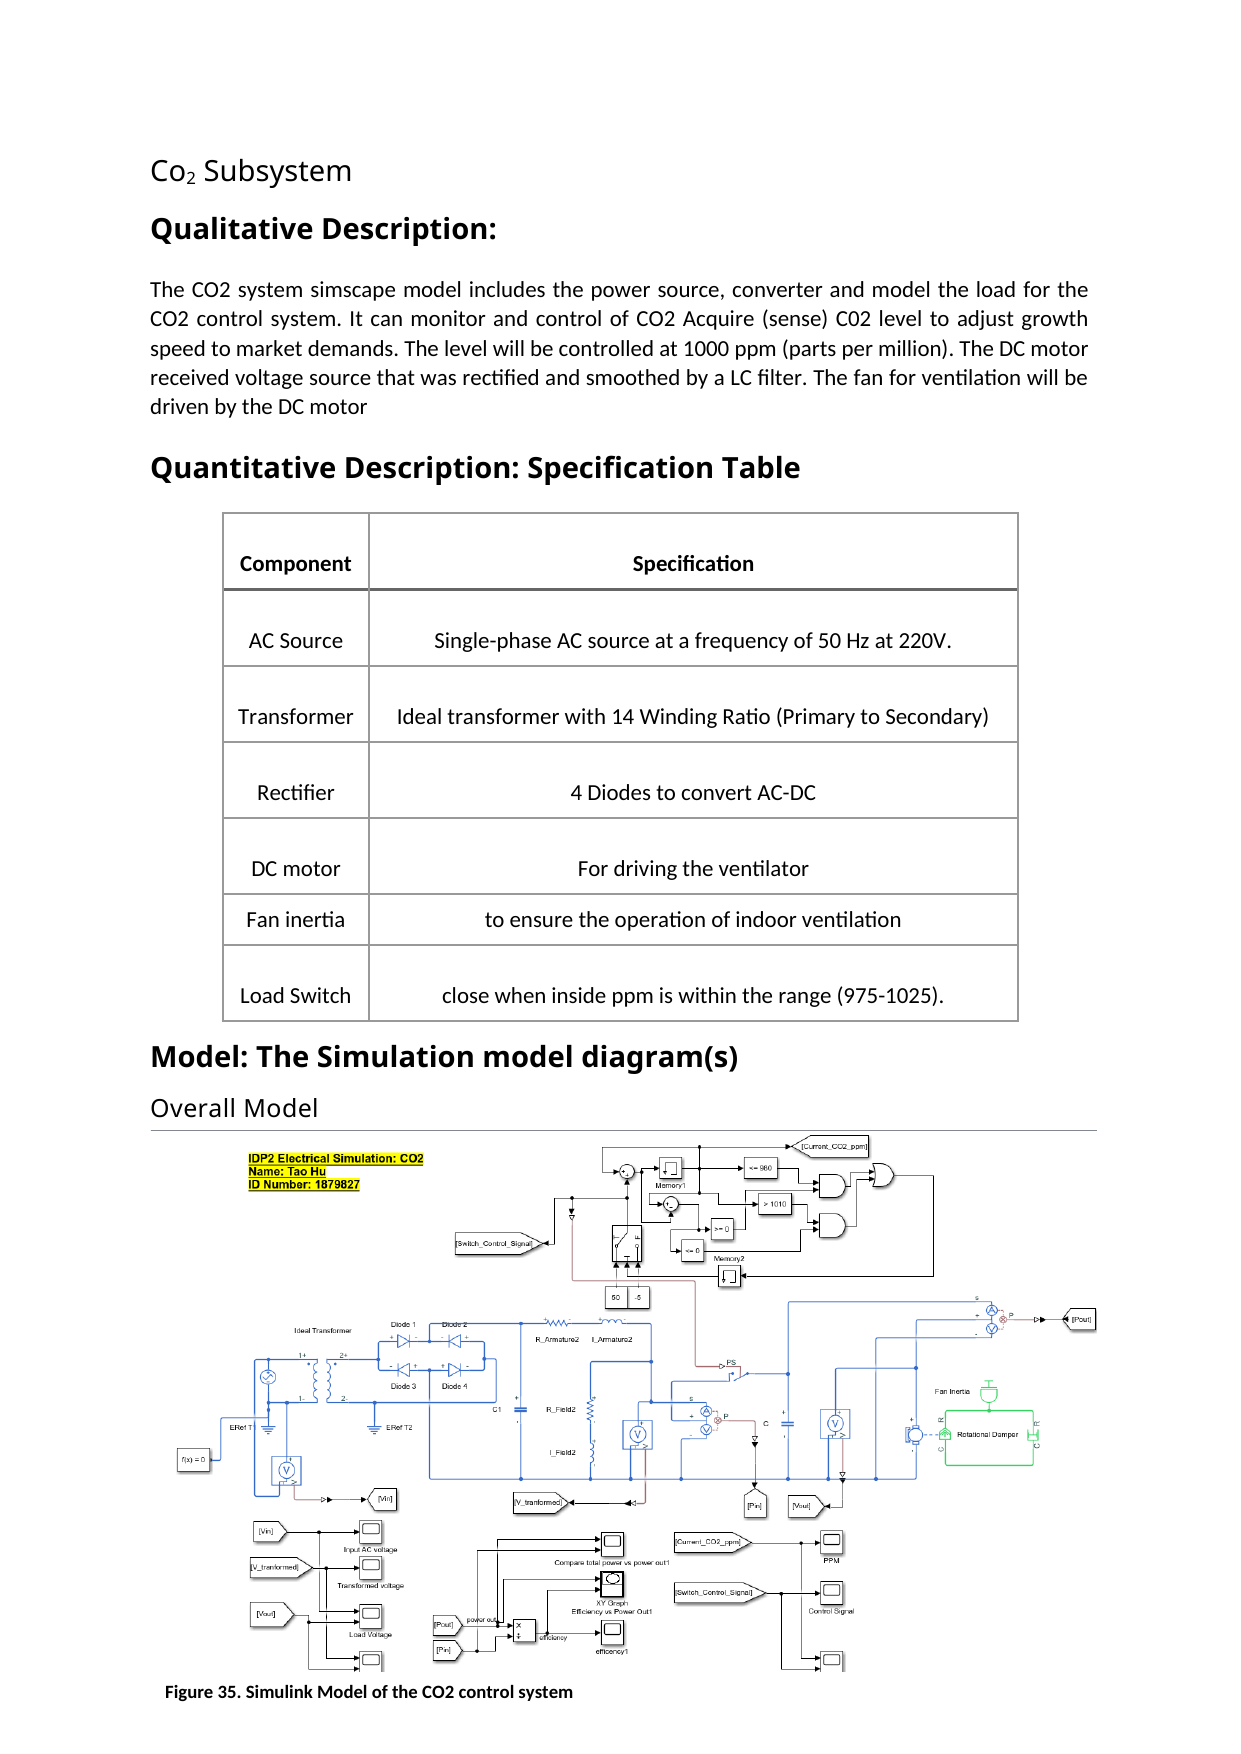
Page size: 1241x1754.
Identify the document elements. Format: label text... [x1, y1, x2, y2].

table_cell Load Switch [224, 946, 368, 1019]
table_cell DC motor [224, 819, 368, 893]
table_cell Transformer [224, 667, 368, 741]
text Co2 Subsystem [150, 150, 1090, 190]
subtitle Quantitative Description: Specification Table [150, 447, 1090, 487]
table_cell For driving the ventilator [370, 819, 1017, 893]
table_header Specification [370, 514, 1017, 588]
table_cell 4 Diodes to convert AC-DC [370, 743, 1017, 817]
table_cell to ensure the operation of indoor ventilation [370, 895, 1017, 944]
table_cell close when inside ppm is within the range (975-1025). [370, 946, 1017, 1019]
picture [150, 1130, 1096, 1671]
table_cell Single-phase AC source at a frequency of 50 Hz at 220V. [370, 591, 1017, 665]
subtitle Overall Model [150, 1090, 1090, 1124]
subtitle Qualitative Description: [150, 208, 1090, 248]
table_cell AC Source [224, 591, 368, 665]
text The CO2 system simscape model includes the power source, converter and model the load for the CO2 control system. It can monitor and control of CO2 Acquire (sense) C02 level to adjust growth speed to market demands. The level will be controlled at 1000 ppm (parts per million). The DC motor received voltage source that was rectified and smoothed by a LC filter. The fan for ventilation will be driven by the DC motor [150, 275, 1090, 421]
table_cell Rectifier [224, 743, 368, 817]
table_header Component [224, 514, 368, 588]
table_cell Ideal transformer with 14 Winding Ratio (Primary to Secondary) [370, 667, 1017, 741]
subtitle Model: The Simulation model diagram(s) [150, 681, 1090, 1076]
table_cell Fan inertia [224, 895, 368, 944]
